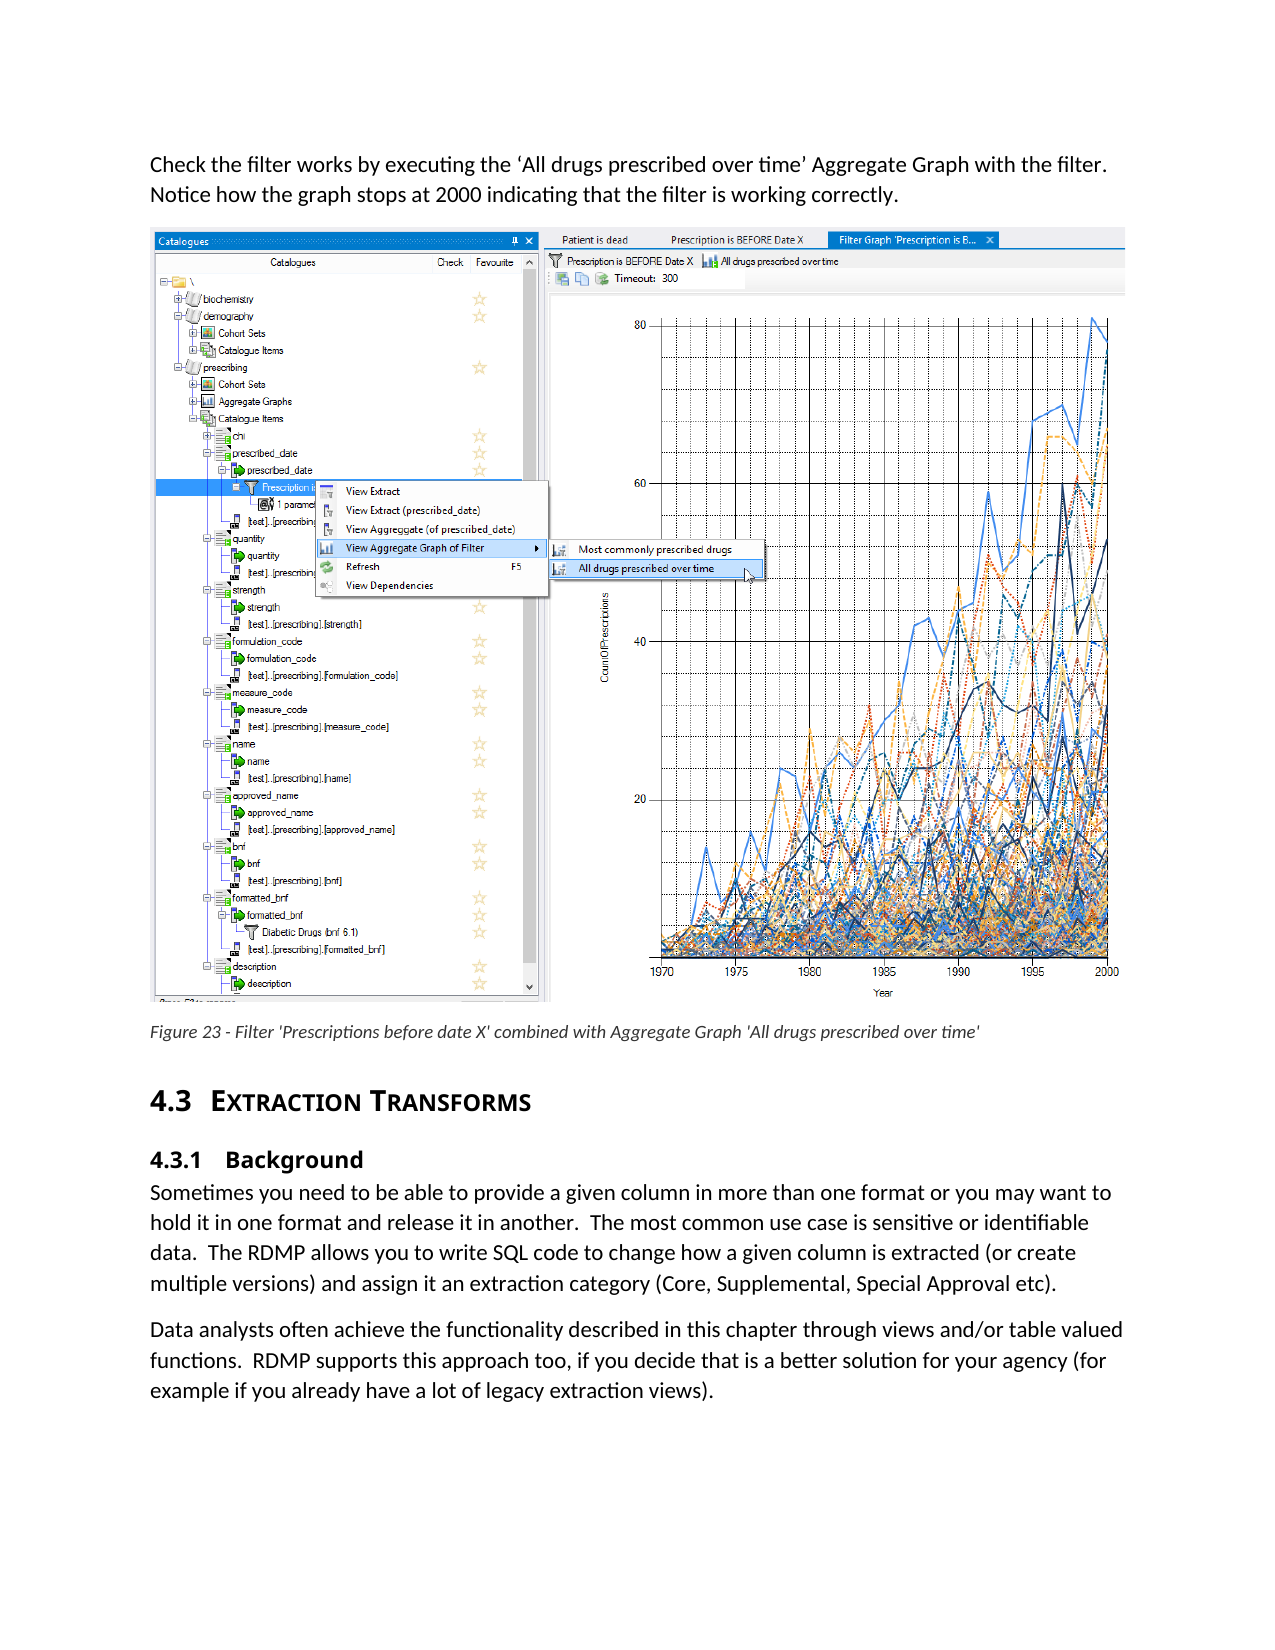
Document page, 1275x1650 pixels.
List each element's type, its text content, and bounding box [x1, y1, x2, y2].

text Figure 23 - Filter 'Prescriptions before date X' combined with Aggregate Graph 'All drugs prescribed over time' [150, 1020, 1125, 1043]
subtitle Extraction Transforms [150, 1081, 1125, 1120]
text Data analysts often achieve the functionality described in this chapter through views and/or table valued functions. RDMP supports this approach too, if you decide that is a better solution for your agency (for example if you already have a lot of legacy extraction views). [150, 1316, 1125, 1404]
text Sometimes you need to be able to provide a given column in more than one format or you may want to hold it in one format and release it in another. The most common use case is sensitive or identifiable data. The RDMP allows you to write SQL code to change how a given column is extracted (or create multiple versions) and assign it an extraction category (Core, Supplemental, Special Approval etc). [150, 1178, 1125, 1297]
subtitle Background [150, 1144, 1125, 1176]
picture [150, 227, 1125, 1002]
text Check the filter works by executing the ‘All drugs prescribed over time’ Aggregate Graph with the filter. Notice how the graph stops at 2000 indicating that the filter is working correctly. [150, 150, 1125, 208]
